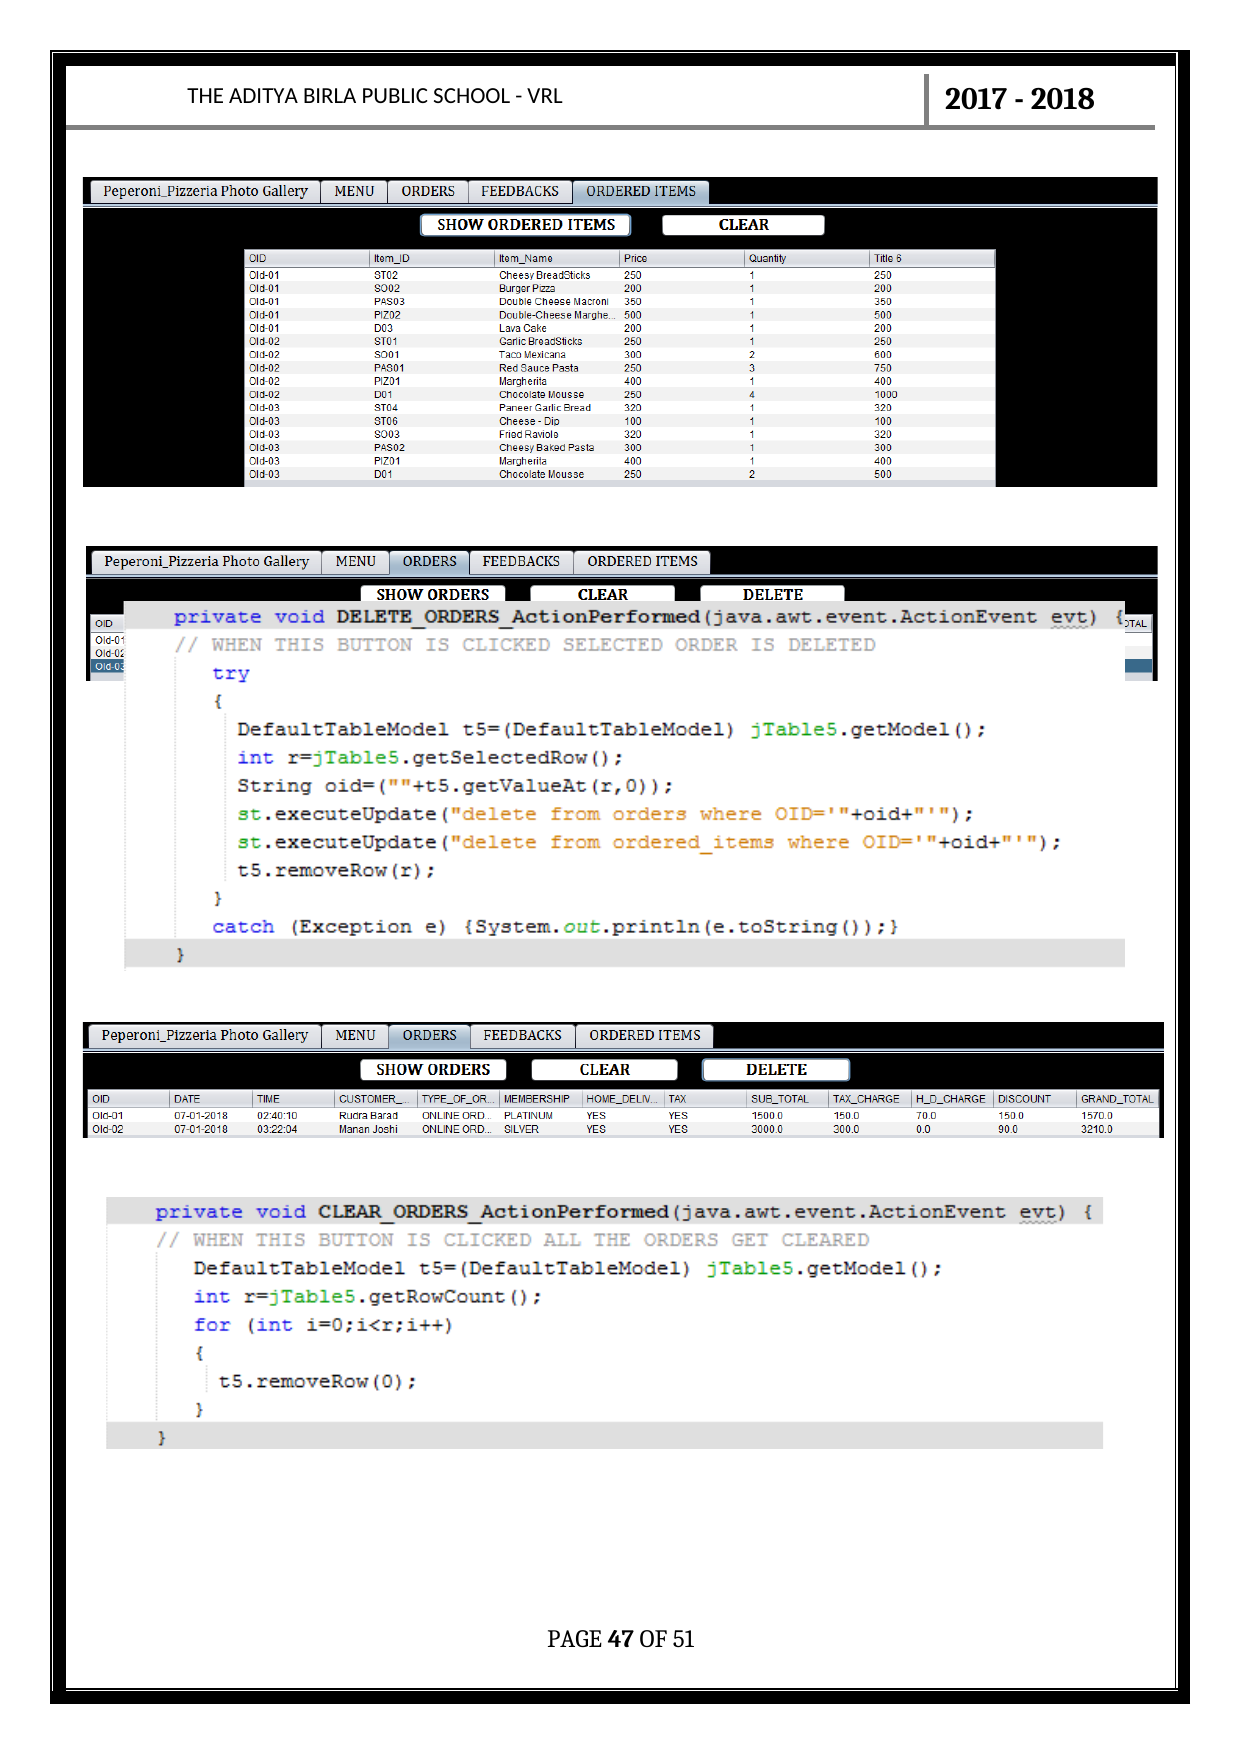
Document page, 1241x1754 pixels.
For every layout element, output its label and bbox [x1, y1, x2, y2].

picture [82, 1022, 1164, 1138]
picture [86, 546, 1158, 971]
picture [106, 1197, 1104, 1449]
picture [82, 177, 1158, 487]
